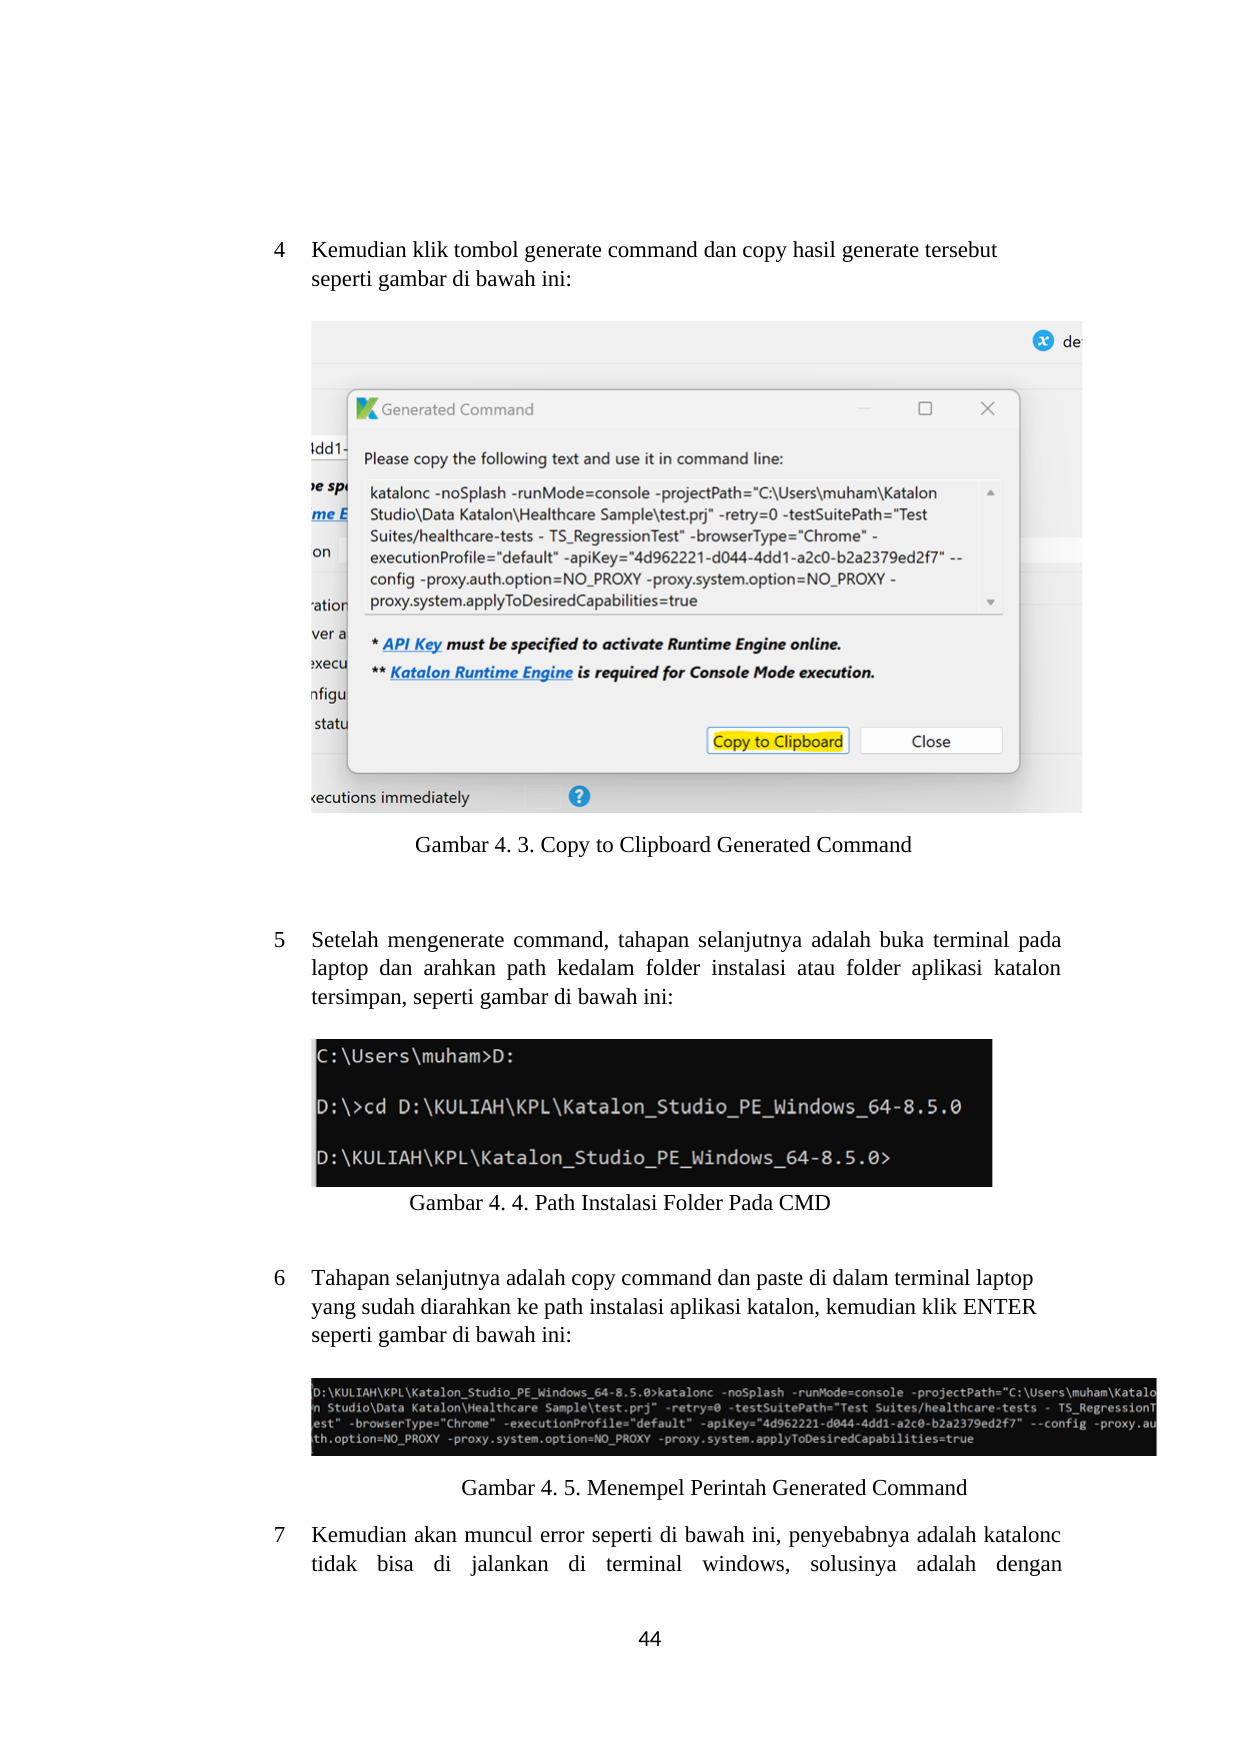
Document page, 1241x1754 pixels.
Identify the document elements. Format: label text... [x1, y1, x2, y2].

picture [311, 321, 1083, 813]
text Gambar 4. 3. Copy to Clipboard Generated Command [386, 831, 1063, 858]
text Gambar 4. 5. Menempel Perintah Generated Command [386, 1474, 1063, 1500]
list Setelah mengenerate command, tahapan selanjutnya adalah buka terminal pada laptop dan arahkan path kedalam folder instalasi atau folder aplikasi katalon tersimpan, seperti gambar di bawah ini: [274, 926, 1063, 1009]
picture [311, 1039, 993, 1187]
list Tahapan selanjutnya adalah copy command dan paste di dalam terminal laptop yang sudah diarahkan ke path instalasi aplikasi katalon, kemudian klik ENTER seperti gambar di bawah ini: [274, 1264, 1063, 1348]
list Kemudian klik tombol generate command dan copy hasil generate tersebut seperti gambar di bawah ini: [274, 236, 1063, 291]
picture [311, 1378, 1158, 1456]
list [274, 1521, 1063, 1576]
text Gambar 4. 4. Path Instalasi Folder Pada CMD [311, 1189, 1063, 1215]
